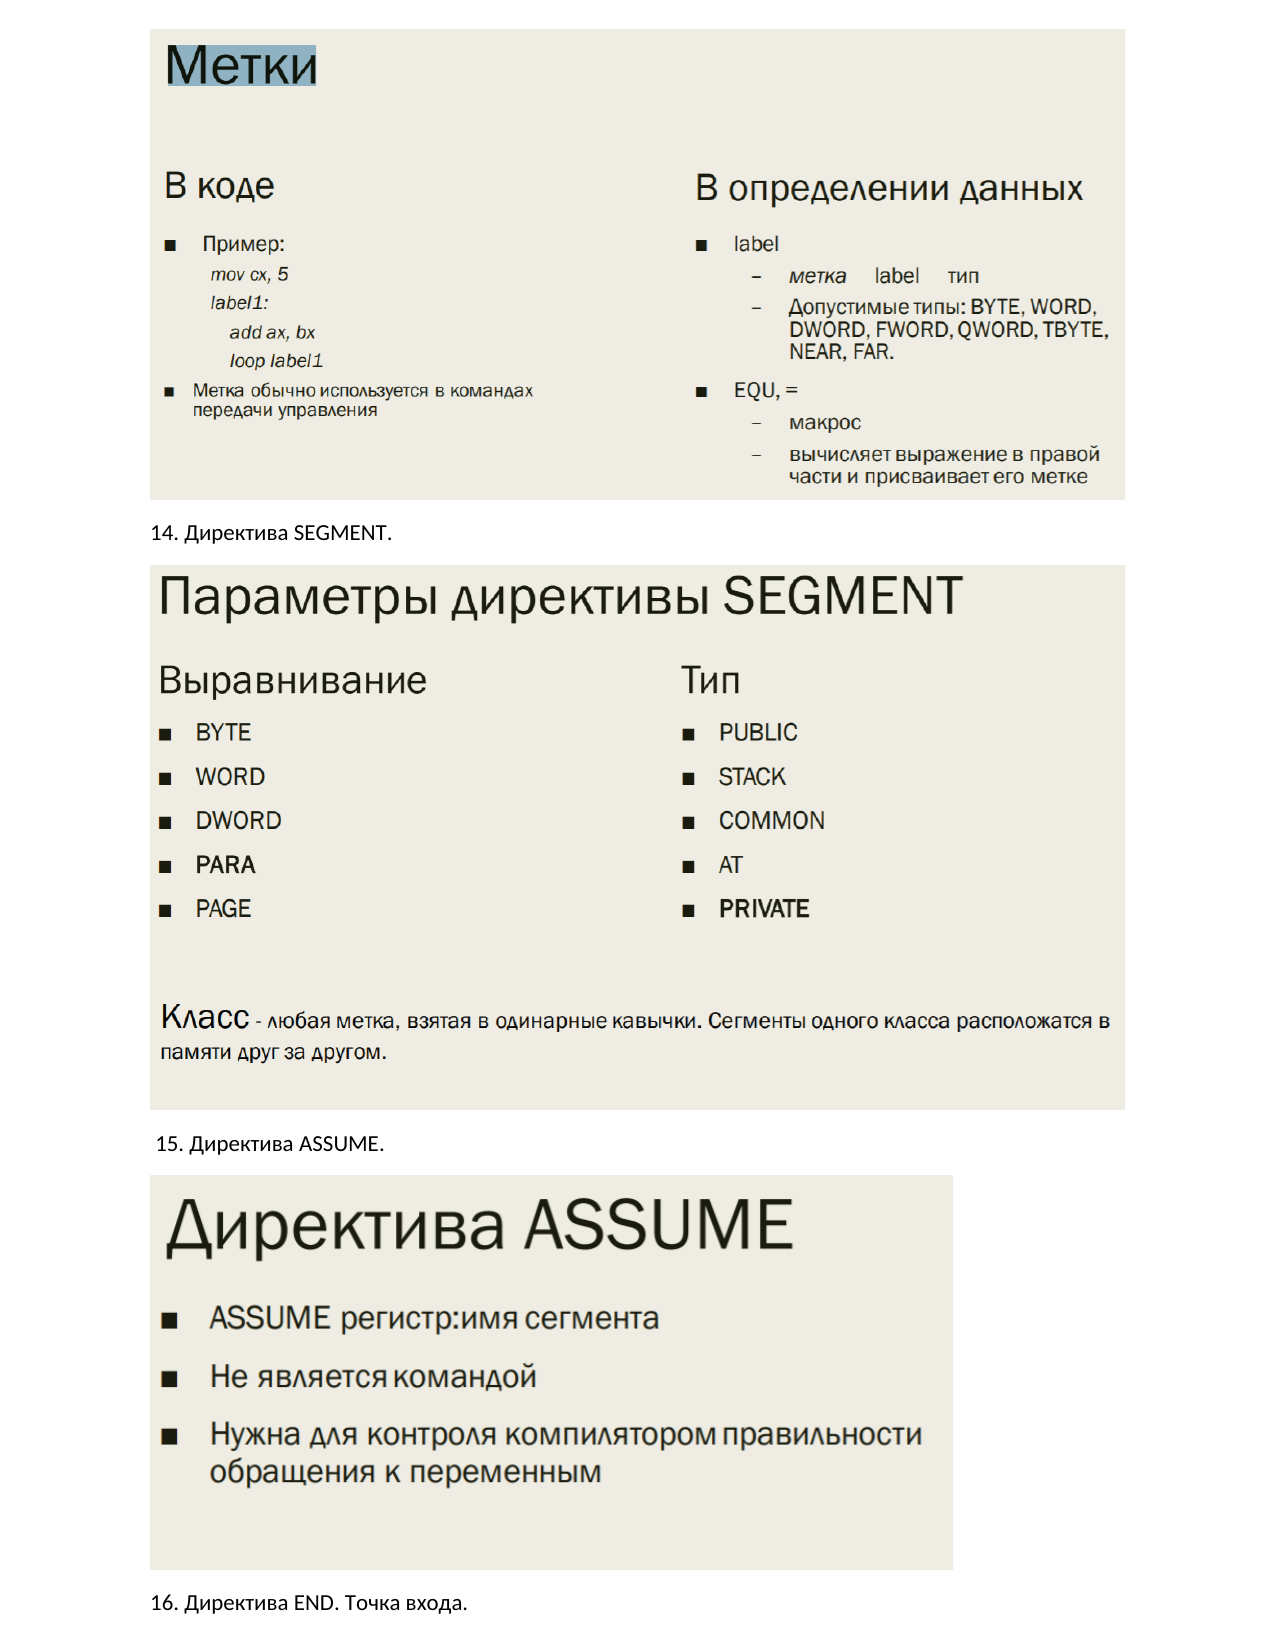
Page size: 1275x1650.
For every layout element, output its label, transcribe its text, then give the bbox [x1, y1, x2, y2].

picture [150, 1175, 954, 1570]
picture [150, 29, 1125, 500]
text 14. Директива SEGMENT. [150, 518, 1125, 546]
text 15. Директива ASSUME. [150, 1129, 1125, 1157]
picture [150, 565, 1125, 1110]
text 16. Директива END. Точка входа. [150, 1588, 1125, 1616]
